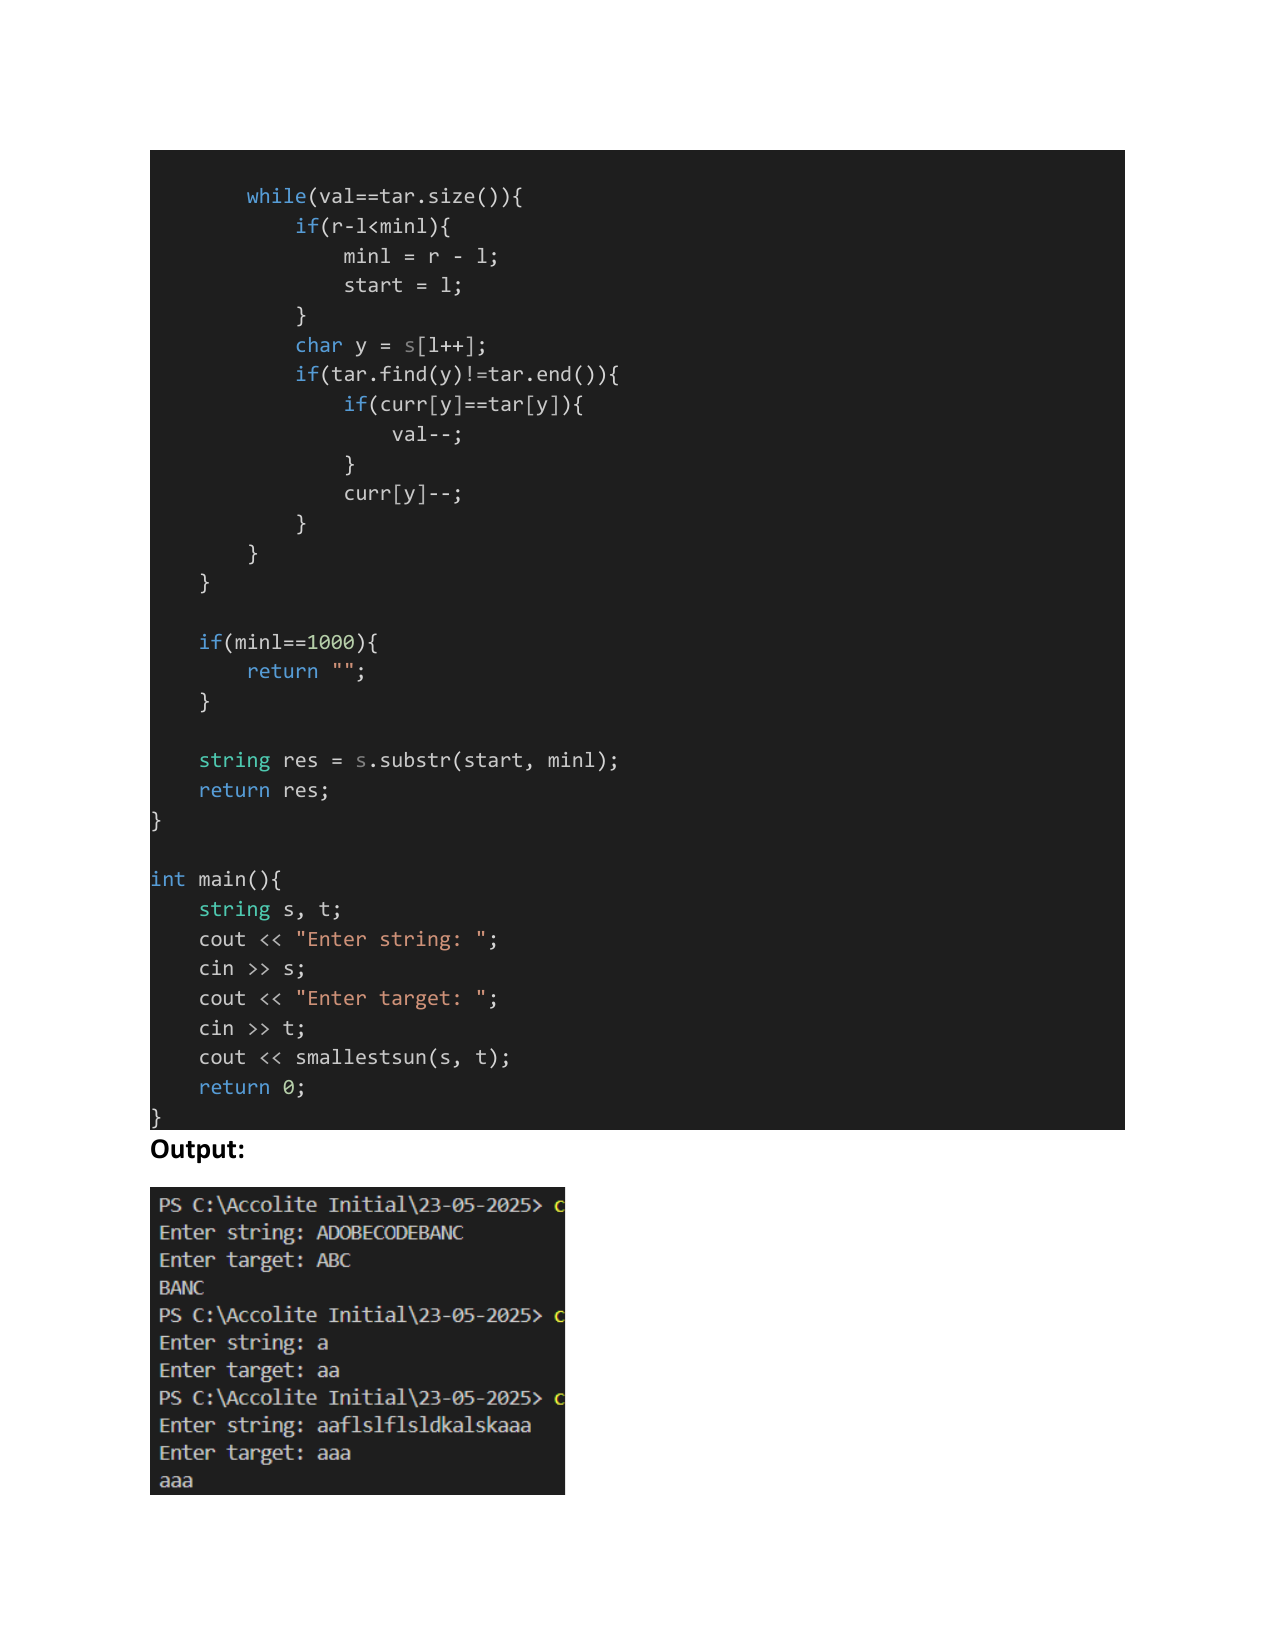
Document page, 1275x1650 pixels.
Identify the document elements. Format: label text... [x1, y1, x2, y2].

text start = l; [150, 269, 1125, 298]
text } [150, 803, 1125, 833]
text cout << smallestsun(s, t); [150, 1041, 1125, 1070]
text curr[y]--; [150, 477, 1125, 506]
text } [150, 298, 1125, 328]
text cin >> t; [150, 1011, 1125, 1041]
text } [150, 566, 1125, 595]
text int main(){ [150, 862, 1125, 892]
text return res; [150, 773, 1125, 803]
text cout << "Enter string: "; [150, 922, 1125, 952]
text string s, t; [150, 892, 1125, 922]
text } [150, 447, 1125, 477]
text minl = r - l; [150, 239, 1125, 269]
text string res = s.substr(start, minl); [150, 744, 1125, 773]
text } [150, 506, 1125, 536]
text if(r-l<minl){ [150, 209, 1125, 239]
text Output: [150, 1130, 1125, 1165]
text val--; [150, 417, 1125, 447]
text cout << "Enter target: "; [150, 981, 1125, 1011]
text if(curr[y]==tar[y]){ [150, 387, 1125, 417]
text if(tar.find(y)!=tar.end()){ [150, 358, 1125, 387]
text if(minl==1000){ [150, 625, 1125, 655]
text } [150, 536, 1125, 566]
text char y = s[l++]; [150, 328, 1125, 358]
picture [150, 1187, 565, 1495]
text return ""; [150, 655, 1125, 684]
text } [150, 684, 1125, 714]
text } [150, 1100, 1125, 1130]
text return 0; [150, 1070, 1125, 1100]
text cin >> s; [150, 952, 1125, 981]
text while(val==tar.size()){ [150, 180, 1125, 209]
